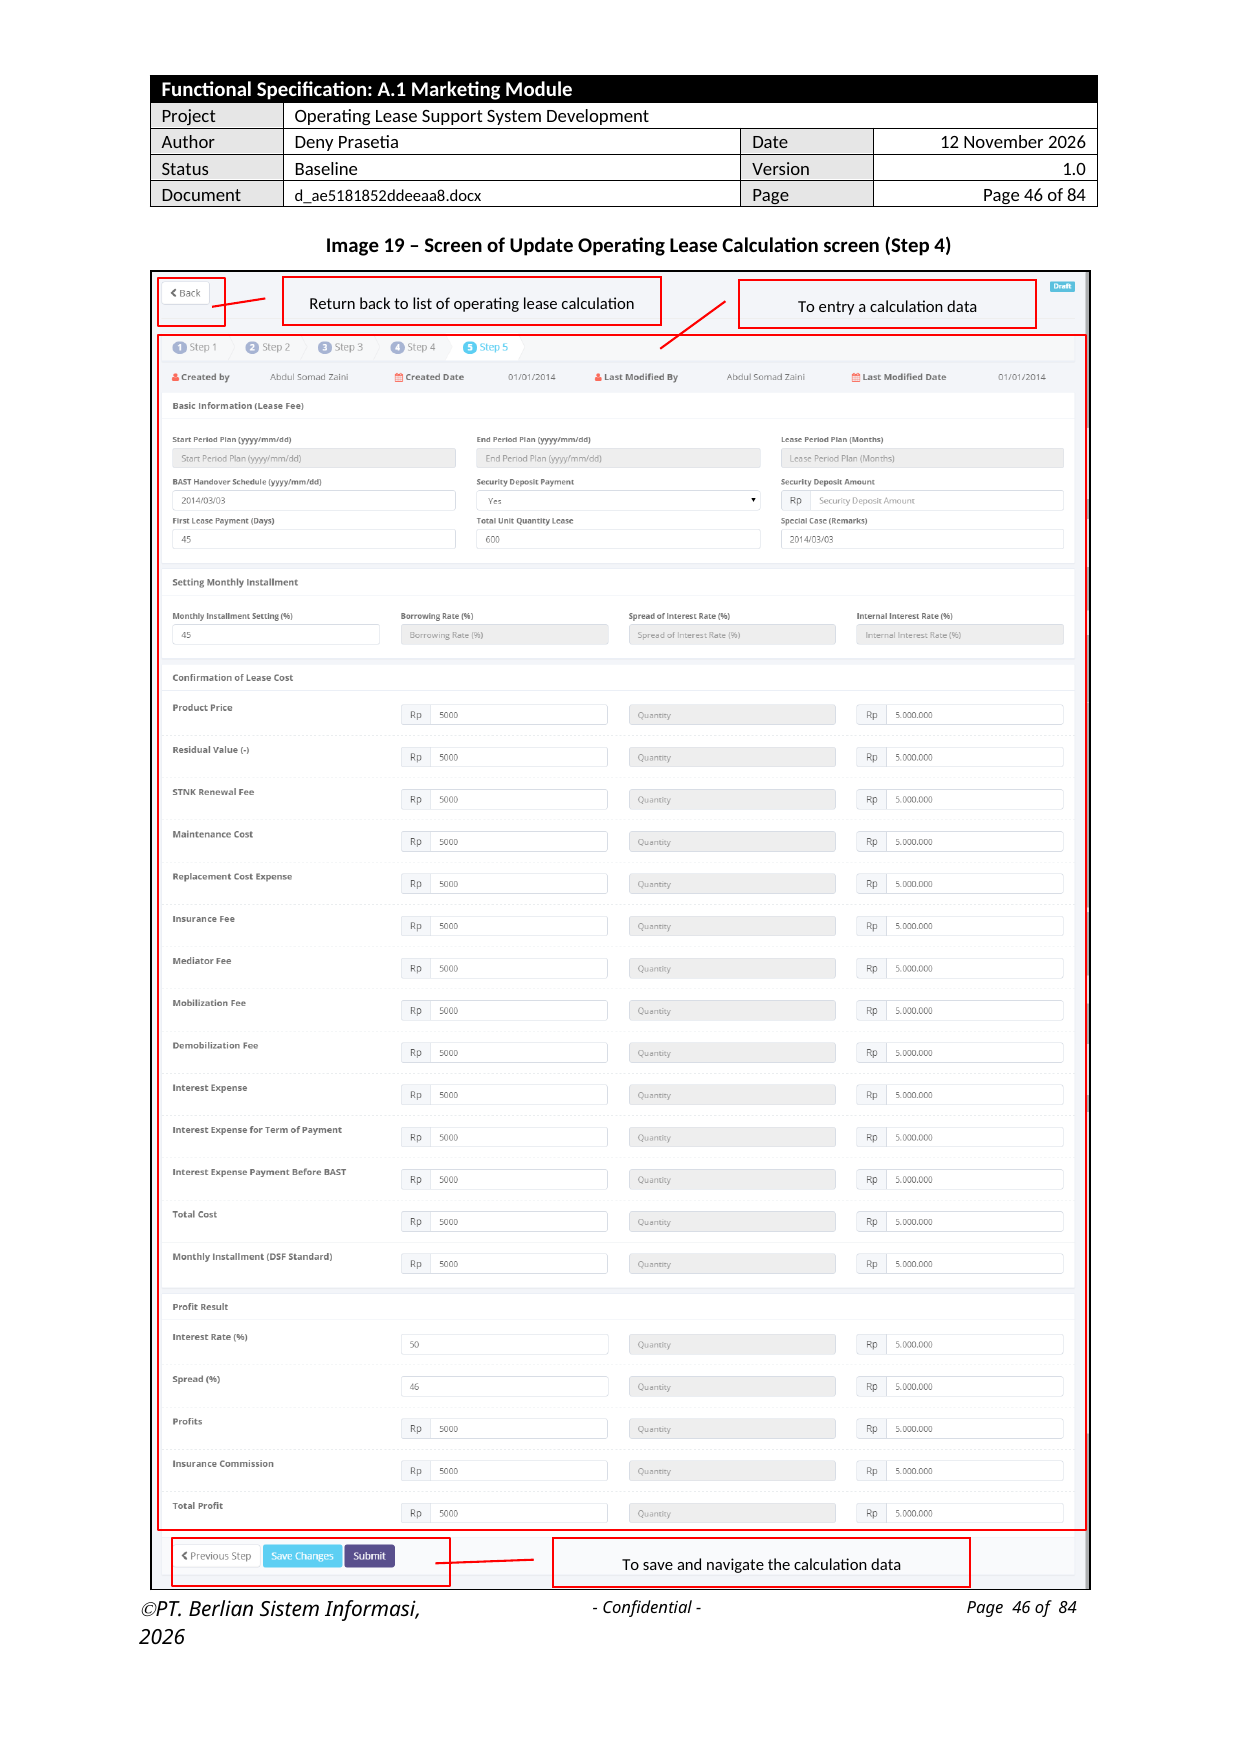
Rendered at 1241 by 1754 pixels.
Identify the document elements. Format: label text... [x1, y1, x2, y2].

picture [152, 272, 1089, 1589]
text Image 19 – Screen of Update Operating Lease Calculation screen (Step 4) [187, 232, 1090, 257]
